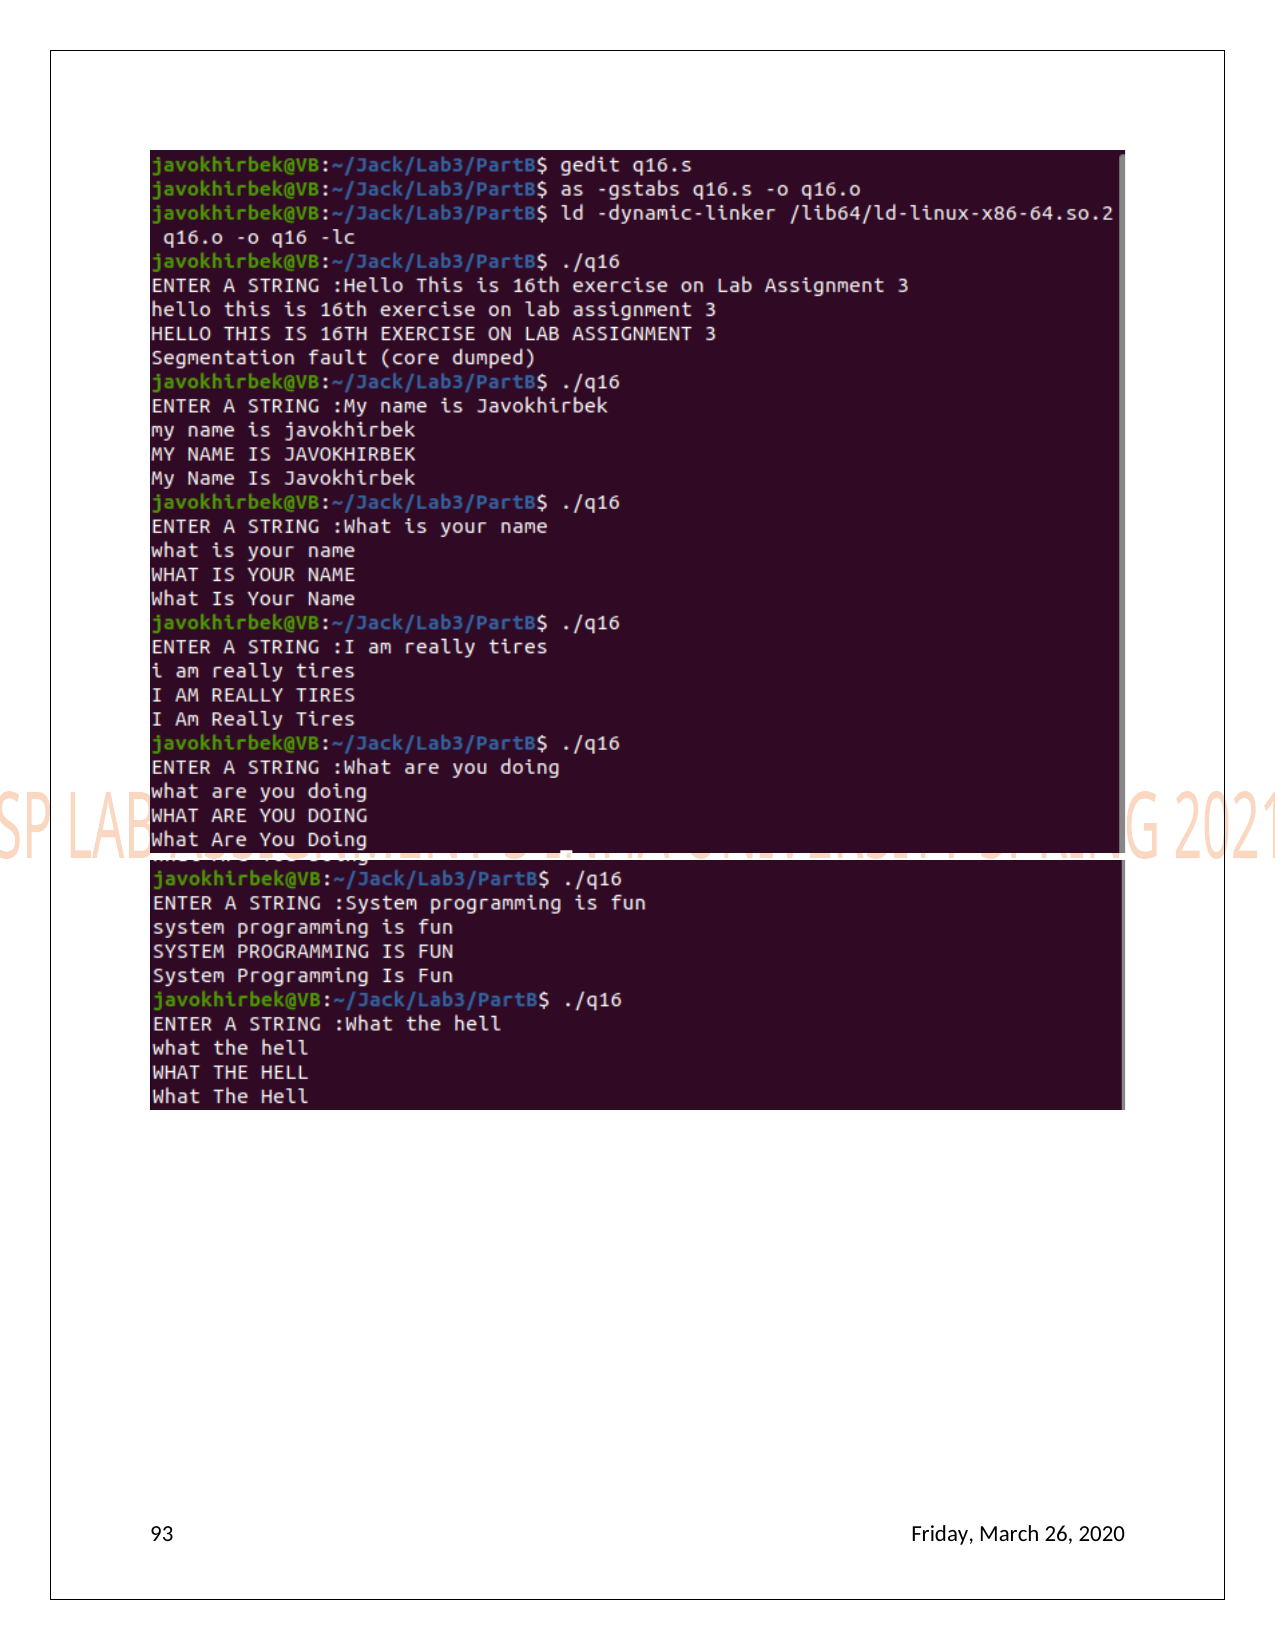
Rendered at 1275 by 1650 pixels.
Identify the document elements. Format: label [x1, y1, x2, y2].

picture [150, 150, 1125, 853]
picture [150, 860, 1125, 1110]
